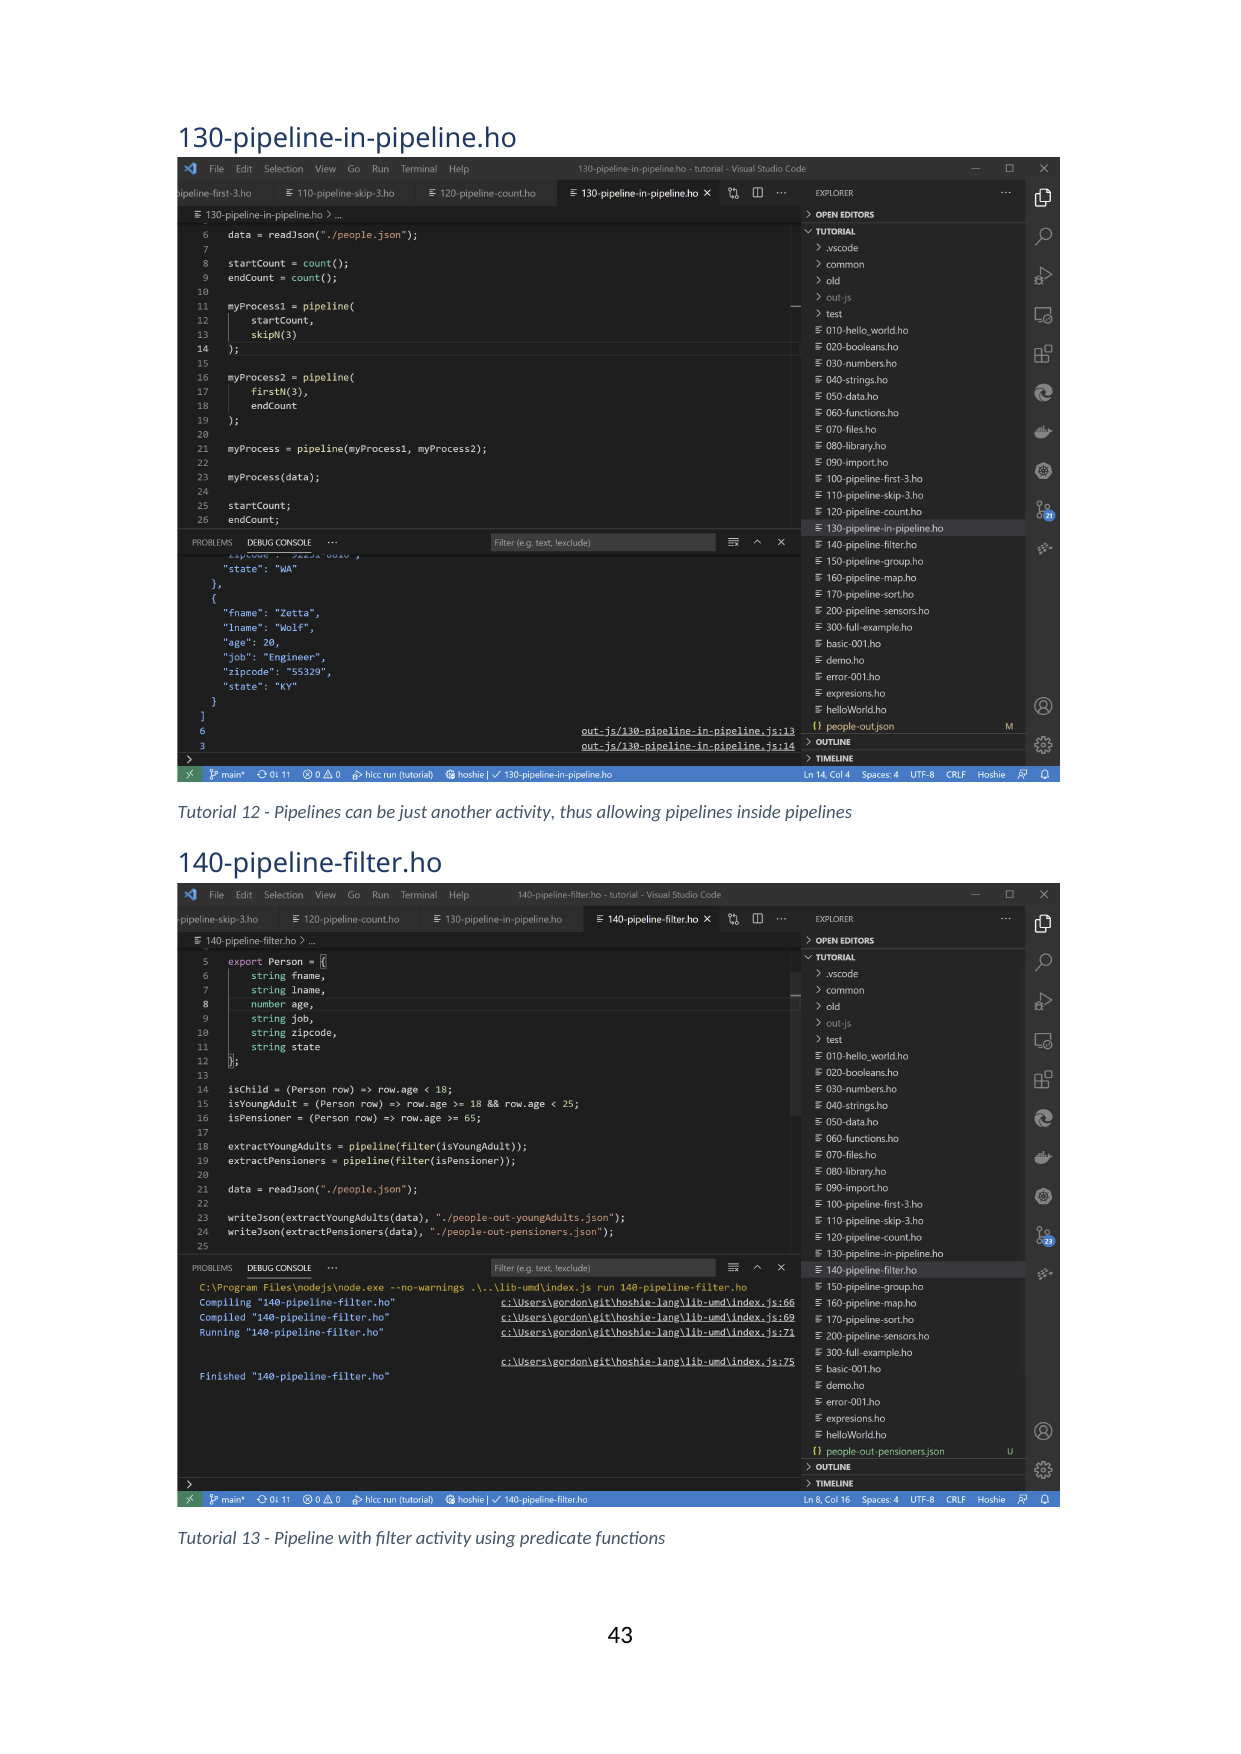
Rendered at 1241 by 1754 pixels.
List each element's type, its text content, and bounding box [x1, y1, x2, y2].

subtitle 130-pipeline-in-pipeline.ho [177, 118, 1063, 155]
picture [177, 883, 1060, 1507]
picture [177, 157, 1060, 782]
subtitle 140-pipeline-filter.ho [177, 844, 1063, 881]
